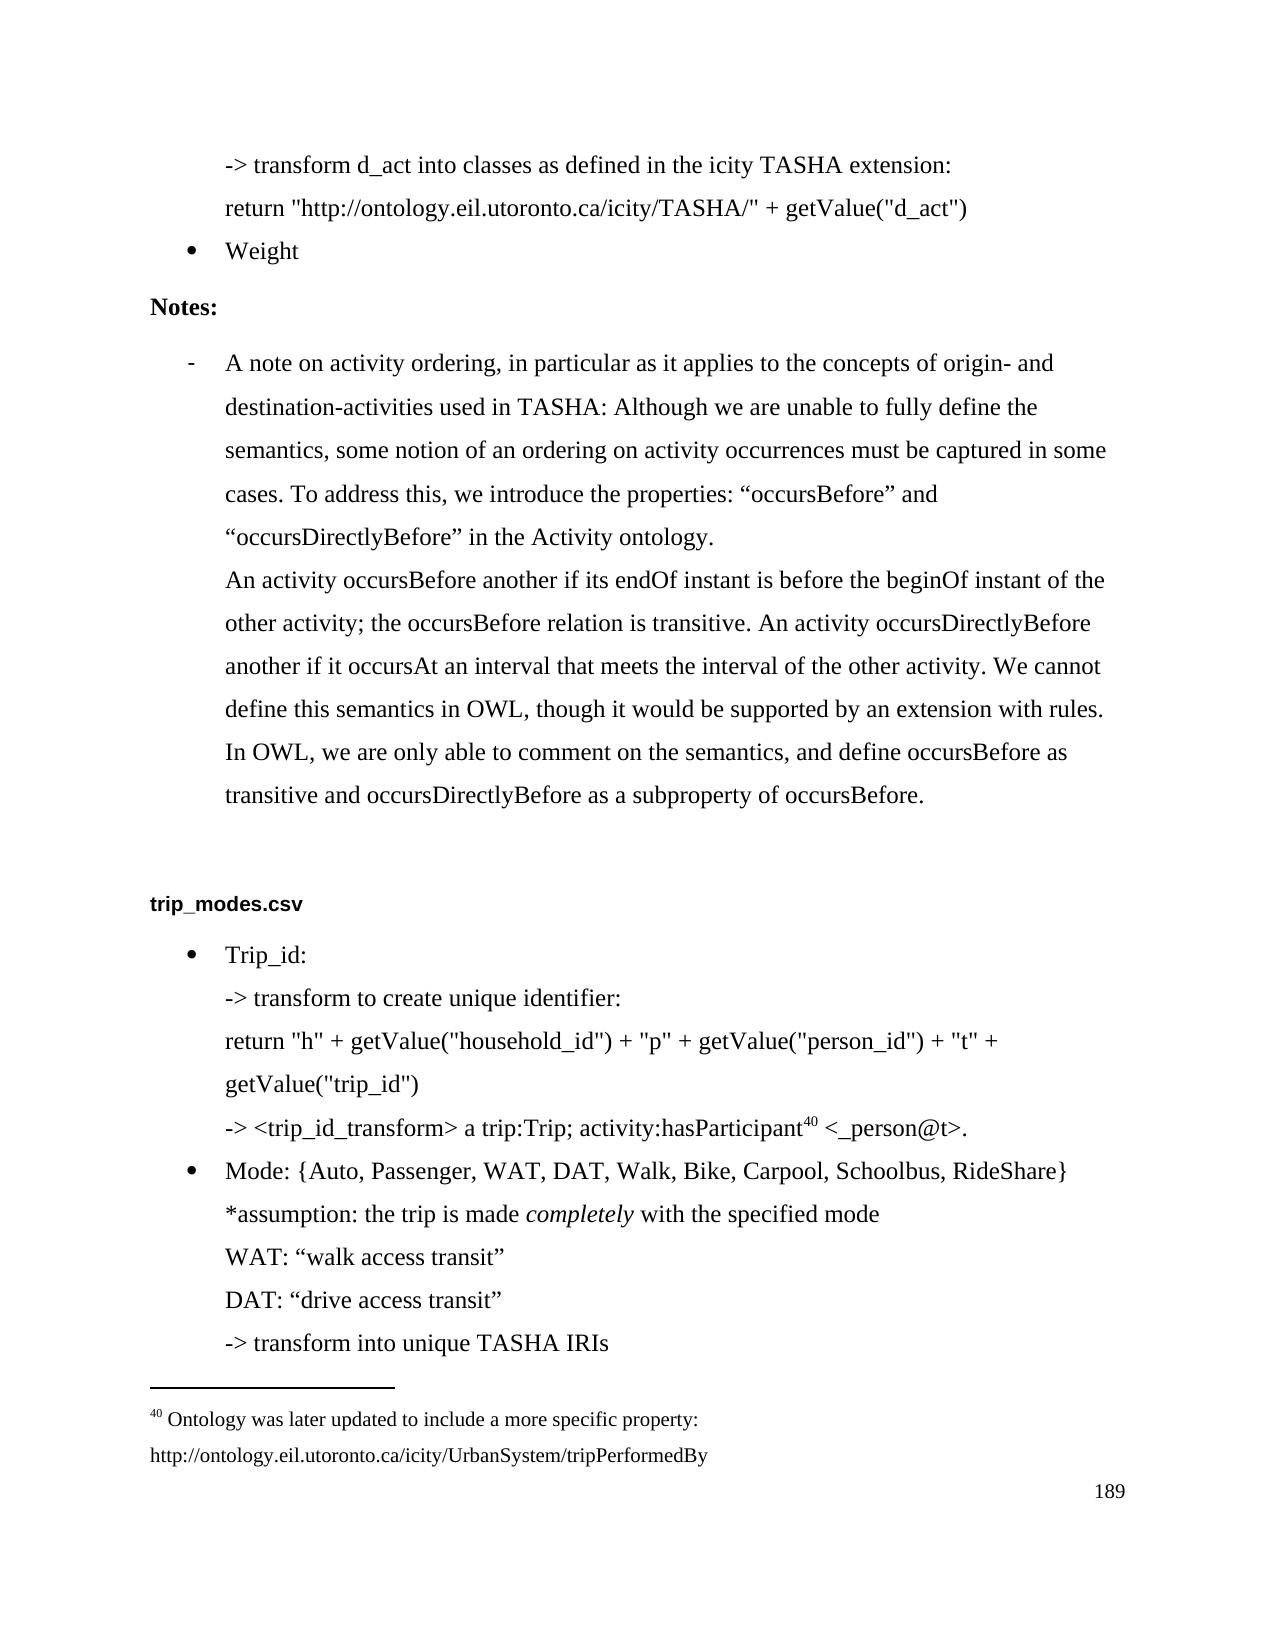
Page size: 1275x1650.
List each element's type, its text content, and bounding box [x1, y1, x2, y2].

list Weight [187, 236, 1125, 265]
list Trip_id: -> transform to create unique identifier: return "h" + getValue("household_id") + "p" + getValue("person_id") + "t" + getValue("trip_id") -> <trip_id_transform> a trip:Trip; activity:hasParticipant <_person@t>. [187, 940, 1125, 1141]
list A note on activity ordering, in particular as it applies to the concepts of origin- and destination-activities used in TASHA: Although we are unable to fully define the semantics, some notion of an ordering on activity occurrences must be captured in some cases. To address this, we introduce the properties: “occursBefore” and “occursDirectlyBefore” in the Activity ontology. An activity occursBefore another if its endOf instant is before the beginOf instant of the other activity; the occursBefore relation is transitive. An activity occursDirectlyBefore another if it occursAt an interval that meets the interval of the other activity. We cannot define this semantics in OWL, though it would be supported by an extension with rules. In OWL, we are only able to comment on the semantics, and define occursBefore as transitive and occursDirectlyBefore as a subproperty of occursBefore. [187, 347, 1125, 852]
text Notes: [150, 292, 1125, 321]
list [187, 150, 1125, 222]
subtitle trip_modes.csv [150, 892, 1125, 916]
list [187, 1156, 1125, 1357]
